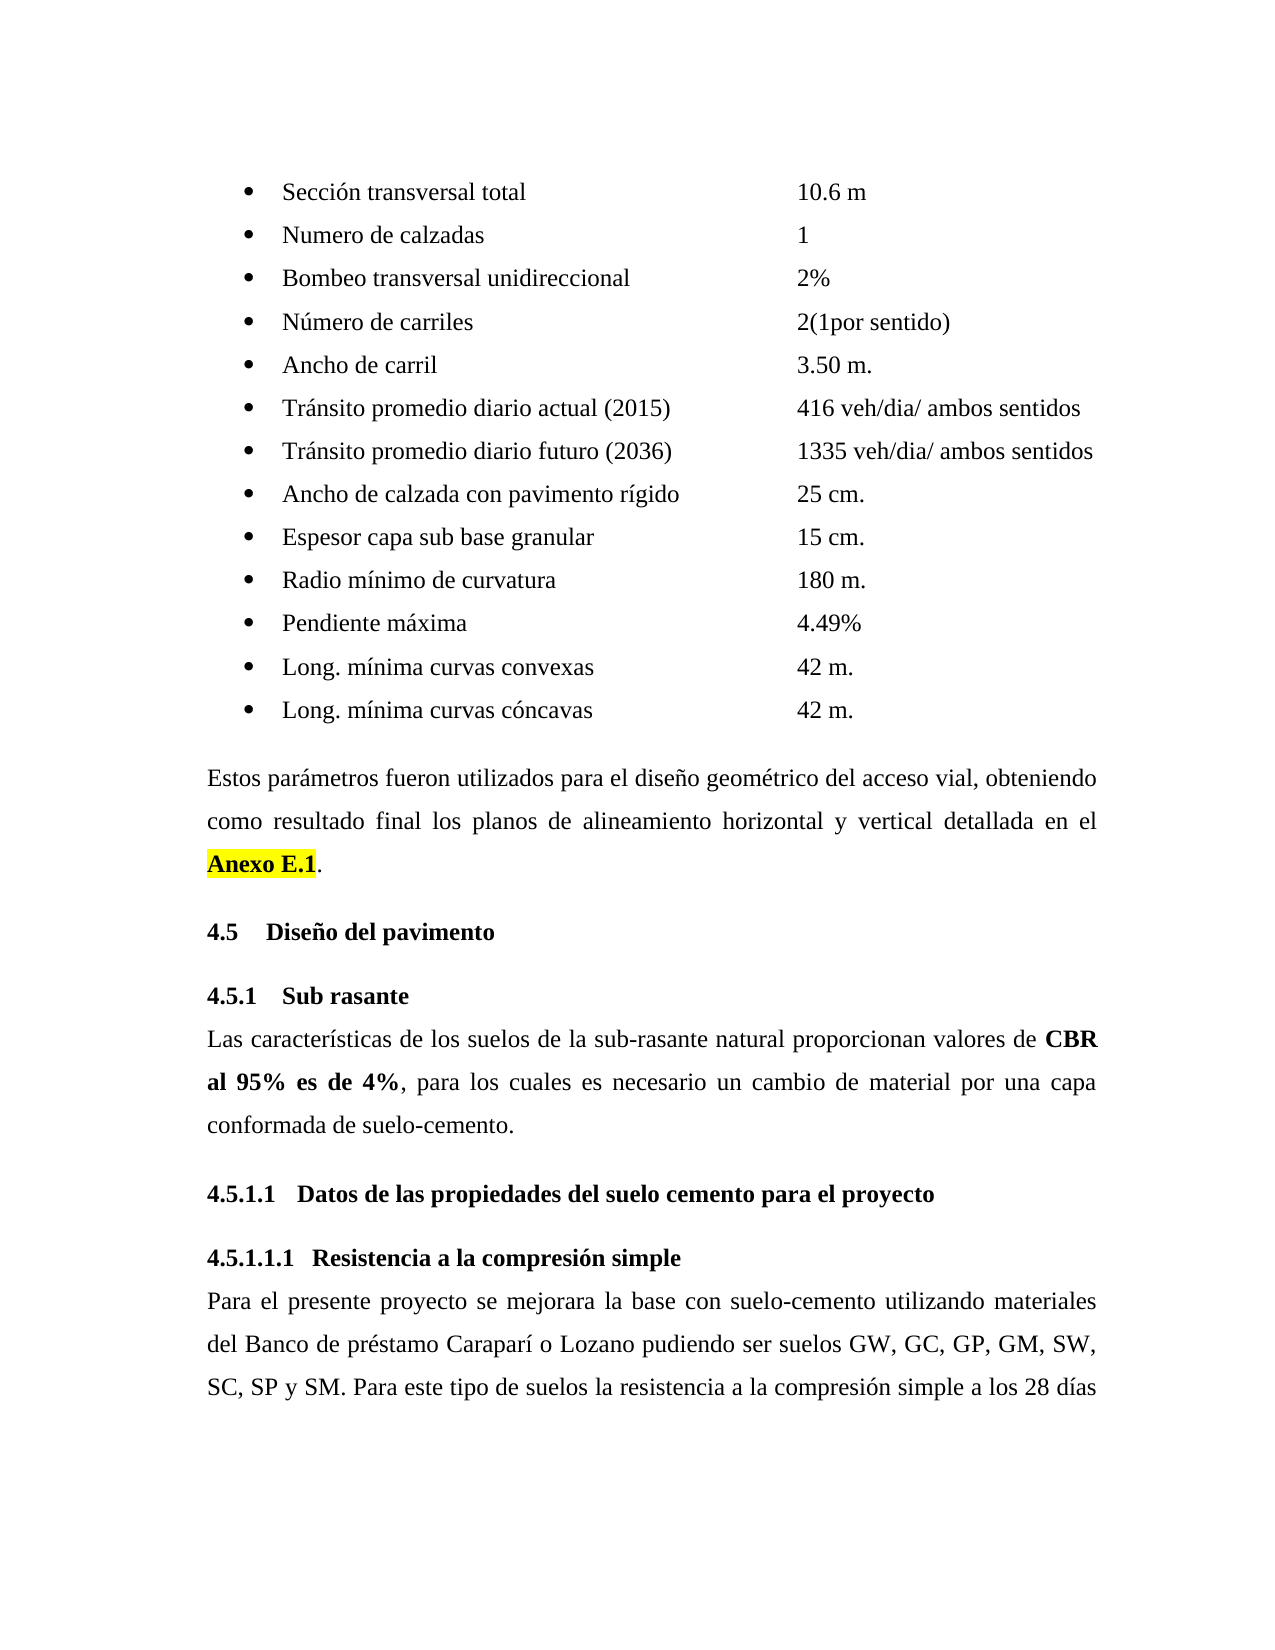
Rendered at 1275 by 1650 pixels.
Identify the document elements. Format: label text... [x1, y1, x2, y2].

list Numero de calzadas 1 [244, 220, 1098, 249]
subtitle Sub rasante [207, 981, 1098, 1010]
list Número de carriles 2(1por sentido) [244, 307, 1098, 335]
list Espesor capa sub base granular 15 cm. [244, 522, 1098, 551]
subtitle Diseño del pavimento [207, 917, 1098, 946]
subtitle Resistencia a la compresión simple [207, 1243, 1098, 1271]
list Tránsito promedio diario futuro (2036) 1335 veh/dia/ ambos sentidos [244, 436, 1098, 465]
list Sección transversal total 10.6 m [244, 177, 1098, 206]
list Pendiente máxima 4.49% [244, 608, 1098, 637]
list Bombeo transversal unidireccional 2% [244, 263, 1098, 292]
list Tránsito promedio diario actual (2015) 416 veh/dia/ ambos sentidos [244, 393, 1098, 422]
list Ancho de calzada con pavimento rígido 25 cm. [244, 479, 1098, 508]
list Long. mínima curvas cóncavas 42 m. [244, 695, 1098, 723]
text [207, 1286, 1098, 1401]
subtitle Datos de las propiedades del suelo cemento para el proyecto [207, 1179, 1098, 1207]
list Radio mínimo de curvatura 180 m. [244, 565, 1098, 594]
list Ancho de carril 3.50 m. [244, 350, 1098, 378]
text Estos parámetros fueron utilizados para el diseño geométrico del acceso vial, obteniendo como resultado final los planos de alineamiento horizontal y vertical detallada en el Anexo E.1. [207, 763, 1098, 878]
list Long. mínima curvas convexas 42 m. [244, 652, 1098, 680]
text Las características de los suelos de la sub-rasante natural proporcionan valores de CBR al 95% es de 4%, para los cuales es necesario un cambio de material por una capa conformada de suelo-cemento. [207, 1024, 1098, 1139]
